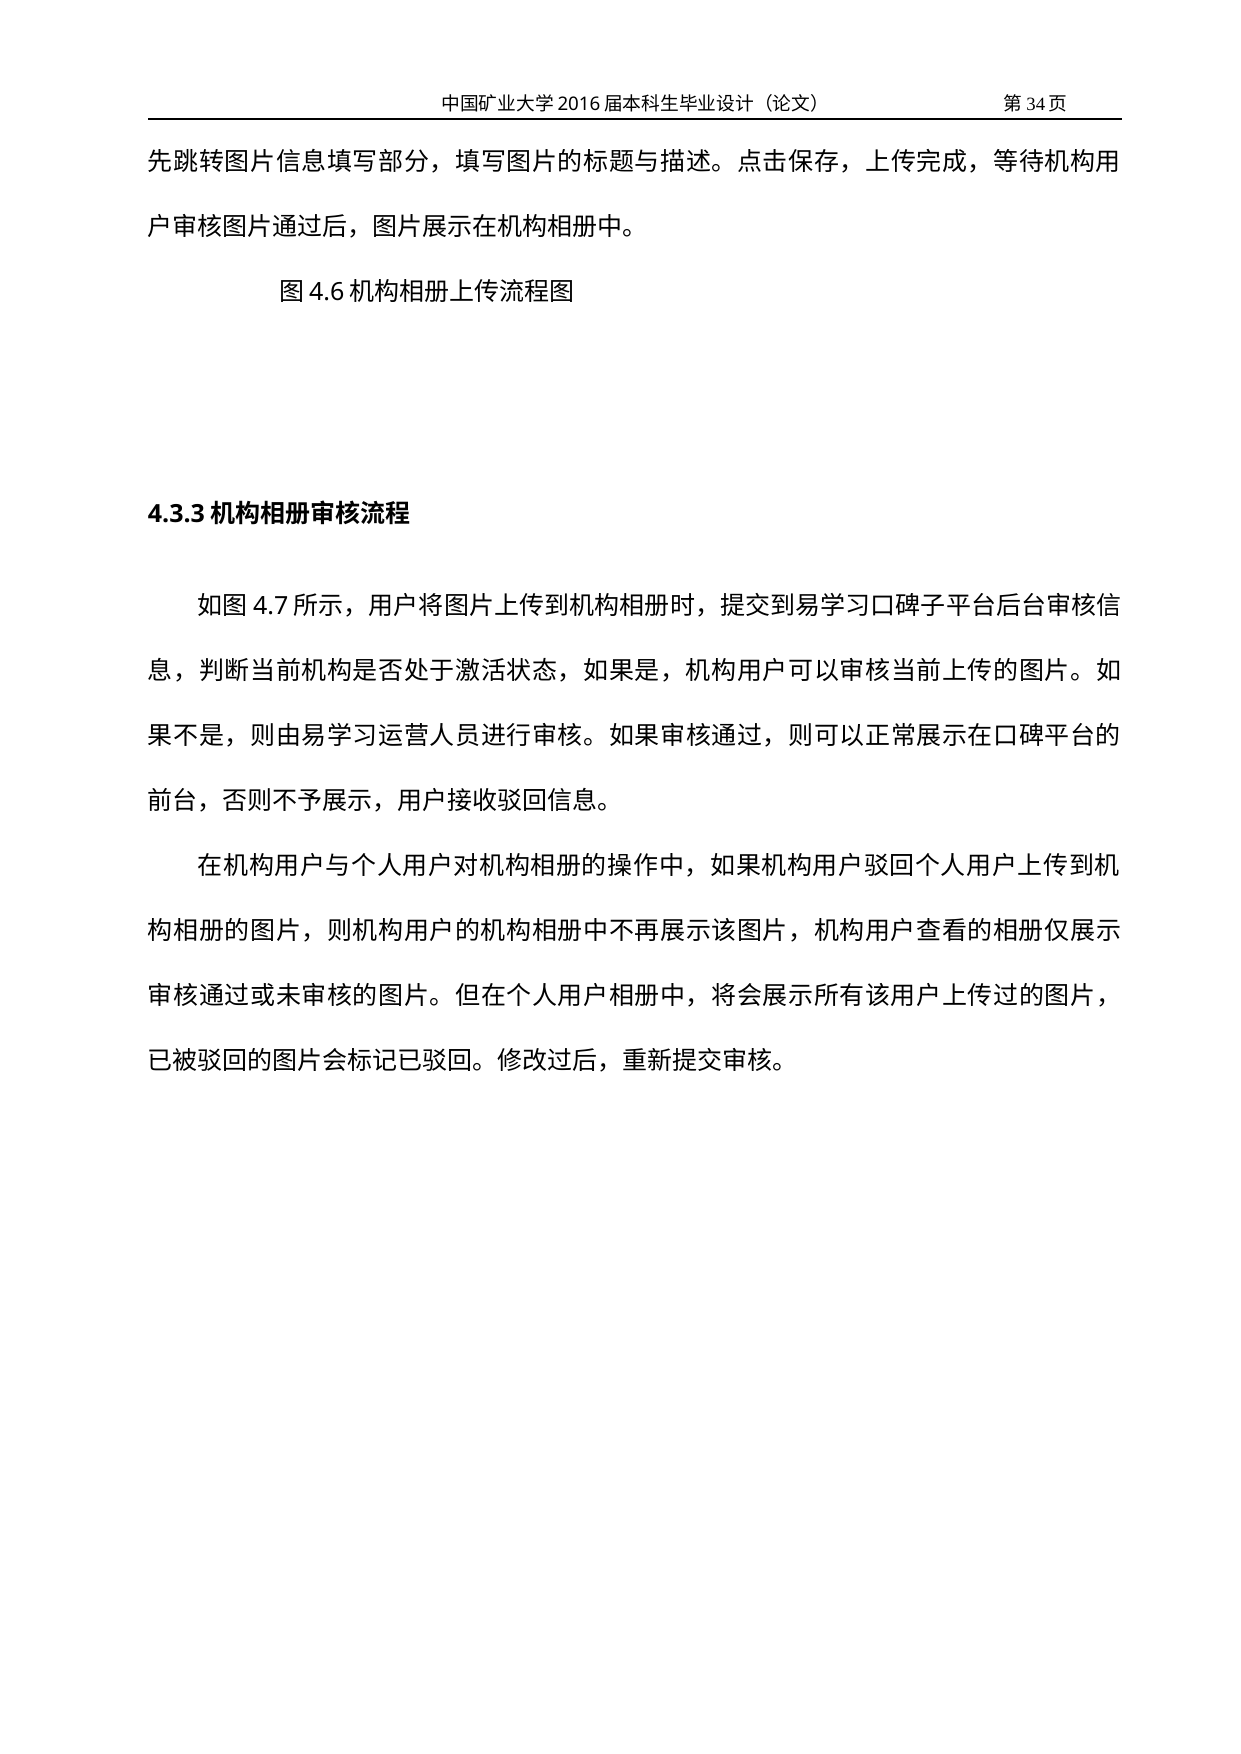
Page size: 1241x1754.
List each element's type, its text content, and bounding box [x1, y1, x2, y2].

text 图4.6机构相册上传流程图 [148, 257, 1122, 322]
text 在机构用户与个人用户对机构相册的操作中，如果机构用户驳回个人用户上传到机构相册的图片，则机构用户的机构相册中不再展示该图片，机构用户查看的相册仅展示审核通过或未审核的图片。但在个人用户相册中，将会展示所有该用户上传过的图片，已被驳回的图片会标记已驳回。修改过后，重新提交审核。 [148, 831, 1122, 1091]
text 如图4.7所示，用户将图片上传到机构相册时，提交到易学习口碑子平台后台审核信息，判断当前机构是否处于激活状态，如果是，机构用户可以审核当前上传的图片。如果不是，则由易学习运营人员进行审核。如果审核通过，则可以正常展示在口碑平台的前台，否则不予展示，用户接收驳回信息。 [148, 571, 1122, 831]
text 如图4.6所示，当进入机构相册页面时，可以选择上传该机构图片。首先判断是否已经登录，如果已登录，则进入上传流程，否则，跳转登录页面。进入上传图片流程，首先跳转图片信息填写部分，填写图片的标题与描述。点击保存，上传完成，等待机构用户审核图片通过后，图片展示在机构相册中。 [148, 127, 1122, 257]
text 4.3.3机构相册审核流程 [148, 479, 1122, 544]
